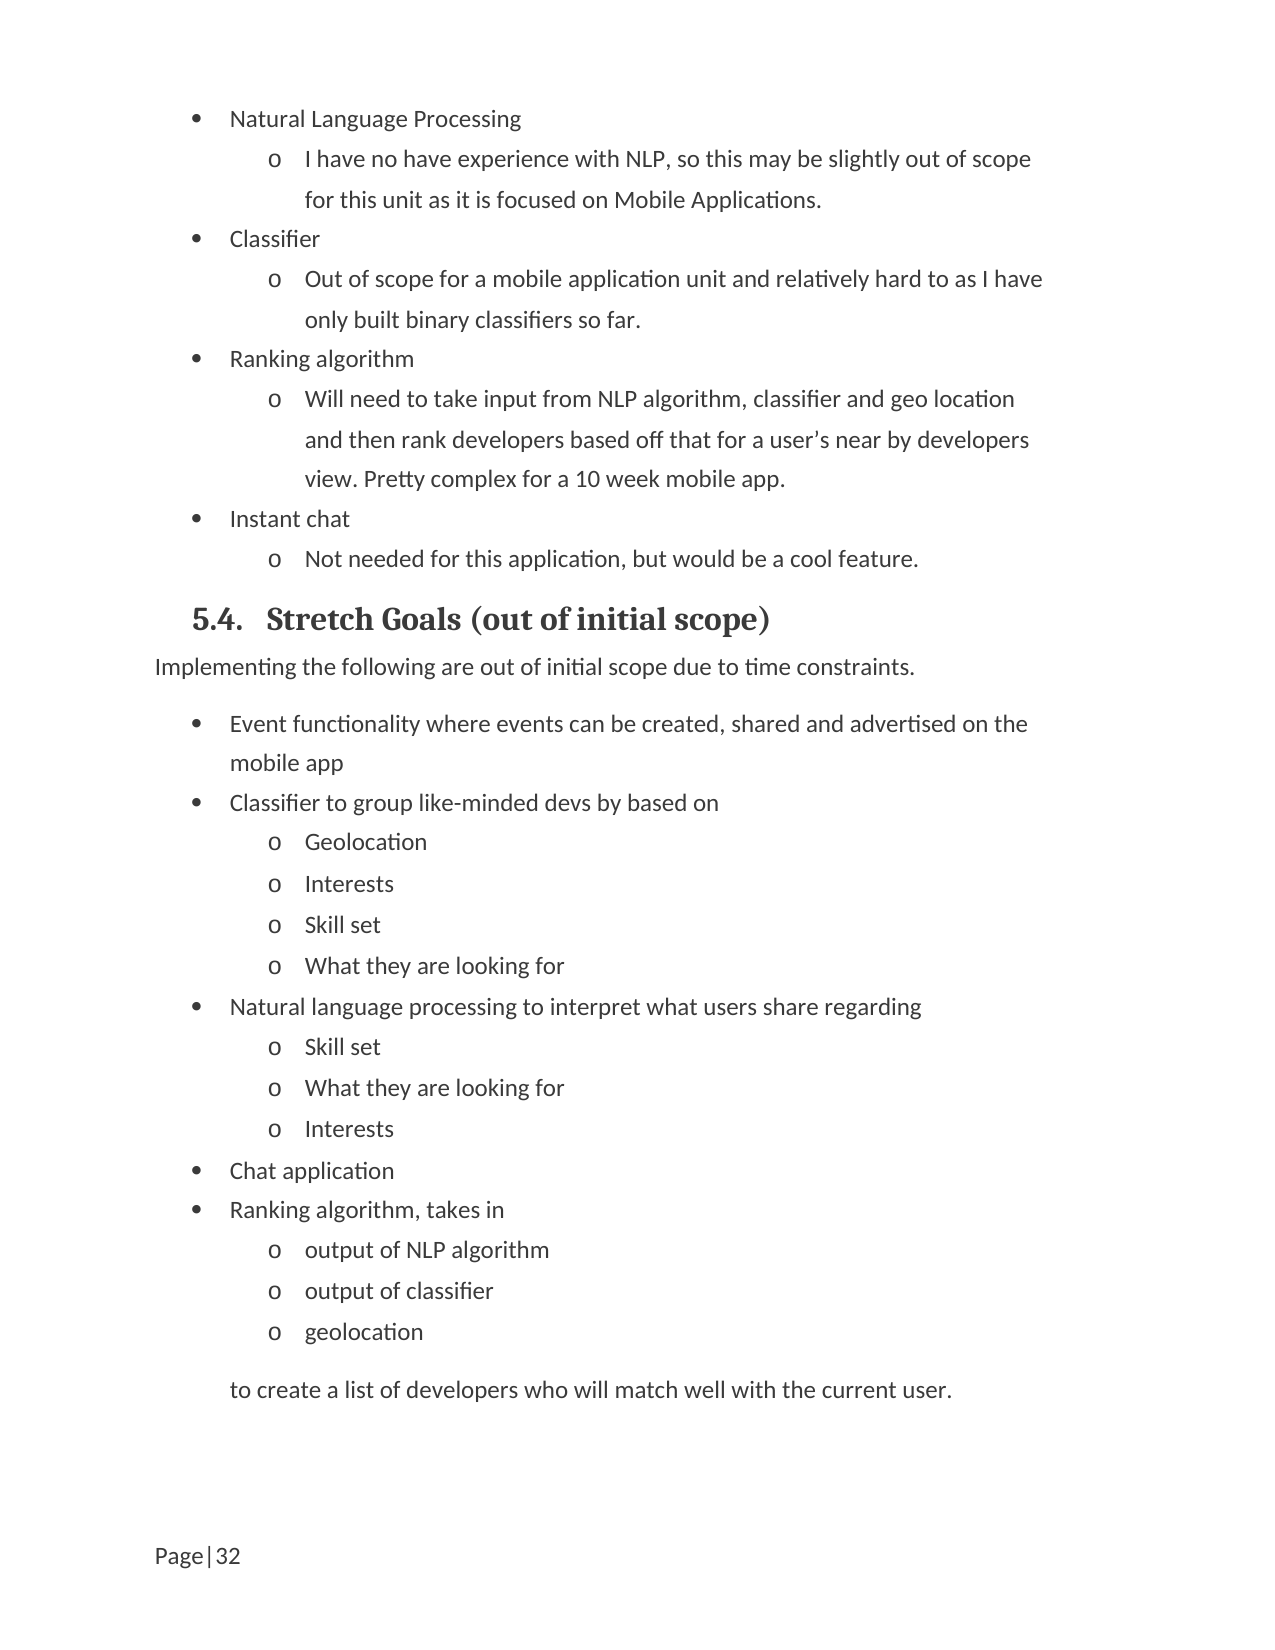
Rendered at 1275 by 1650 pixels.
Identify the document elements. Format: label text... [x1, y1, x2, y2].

list Will need to take input from NLP algorithm, classifier and geo location and then rank developers based off that for a user’s near by developers view. Pretty complex for a 10 week mobile app. [267, 383, 1048, 494]
list Natural Language Processing [192, 103, 1048, 134]
list Ranking algorithm [192, 343, 1048, 374]
list I have no have experience with NLP, so this may be slightly out of scope for this unit as it is focused on Mobile Applications. [267, 143, 1048, 214]
subtitle Stretch Goals (out of initial scope) [192, 601, 1048, 639]
text Implementing the following are out of initial scope due to time constraints. [154, 651, 1048, 682]
list geolocation [267, 1316, 1048, 1348]
list Skill set [267, 1031, 1048, 1063]
list output of classifier [267, 1275, 1048, 1307]
list Not needed for this application, but would be a cool feature. [267, 543, 1048, 574]
list Skill set [267, 909, 1048, 941]
text to create a list of developers who will match well with the current user. [229, 1374, 1048, 1405]
list What they are looking for [267, 1072, 1048, 1104]
list output of NLP algorithm [267, 1234, 1048, 1266]
list Classifier [192, 223, 1048, 254]
list Geolocation [267, 826, 1048, 858]
list Interests [267, 868, 1048, 899]
list Interests [267, 1113, 1048, 1145]
list What they are looking for [267, 950, 1048, 982]
list Instant chat [192, 503, 1048, 534]
list Event functionality where events can be created, shared and advertised on the mobile app [192, 708, 1048, 778]
list Ranking algorithm, takes in [192, 1194, 1048, 1225]
list Out of scope for a mobile application unit and relatively hard to as I have only built binary classifiers so far. [267, 263, 1048, 334]
list Chat application [192, 1155, 1048, 1185]
list Natural language processing to interpret what users share regarding [192, 991, 1048, 1022]
list Classifier to group like-minded devs by based on [192, 787, 1048, 817]
